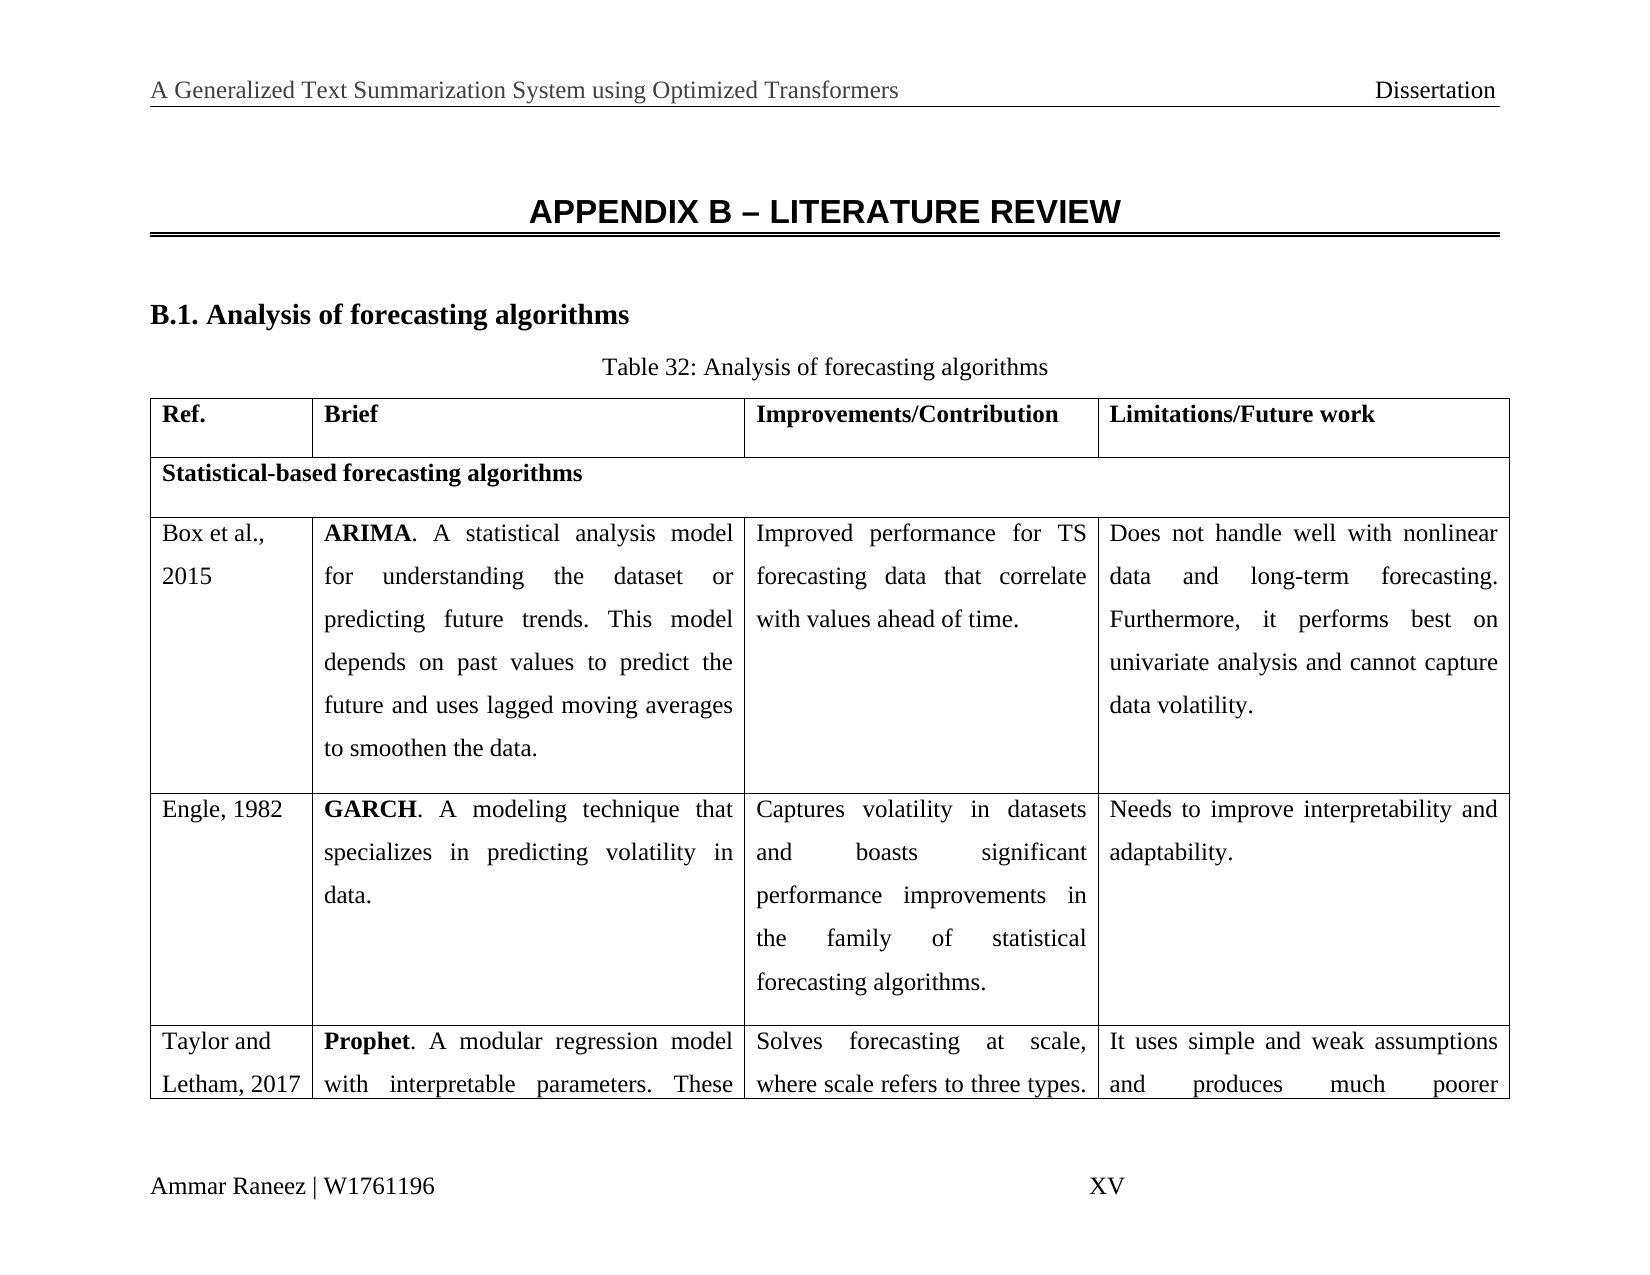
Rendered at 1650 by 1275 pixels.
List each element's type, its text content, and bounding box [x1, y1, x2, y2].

text Table 32: Analysis of forecasting algorithms [150, 352, 1500, 381]
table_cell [151, 1026, 312, 1098]
table_cell Captures volatility in datasets and boasts significant performance improvements in the family of statistical forecasting algorithms. [745, 794, 1098, 1025]
table_cell Statistical-based forecasting algorithms [151, 458, 1509, 517]
table_header Improvements/Contribution [745, 399, 1098, 457]
table_cell ARIMA. A statistical analysis model for understanding the dataset or predicting future trends. This model depends on past values to predict the future and uses lagged moving averages to smoothen the data. [313, 518, 744, 793]
subtitle B.1. Analysis of forecasting algorithms [150, 298, 1500, 331]
subtitle APPENDIX B – LITERATURE REVIEW [150, 192, 1500, 232]
table_cell GARCH. A modeling technique that specializes in predicting volatility in data. [313, 794, 744, 1025]
table_cell Does not handle well with nonlinear data and long-term forecasting. Furthermore, it performs best on univariate analysis and cannot capture data volatility. [1099, 518, 1509, 793]
table_header Limitations/Future work [1099, 399, 1509, 457]
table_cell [313, 1026, 744, 1098]
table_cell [1099, 1026, 1509, 1098]
table_cell Improved performance for TS forecasting data that correlate with values ahead of time. [745, 518, 1098, 793]
table_header Ref. [151, 399, 312, 457]
table_cell Needs to improve interpretability and adaptability. [1099, 794, 1509, 1025]
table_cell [745, 1026, 1098, 1098]
table_cell Engle, 1982 [151, 794, 312, 1025]
table_header Brief [313, 399, 744, 457]
table_cell Box et al., 2015 [151, 518, 312, 793]
